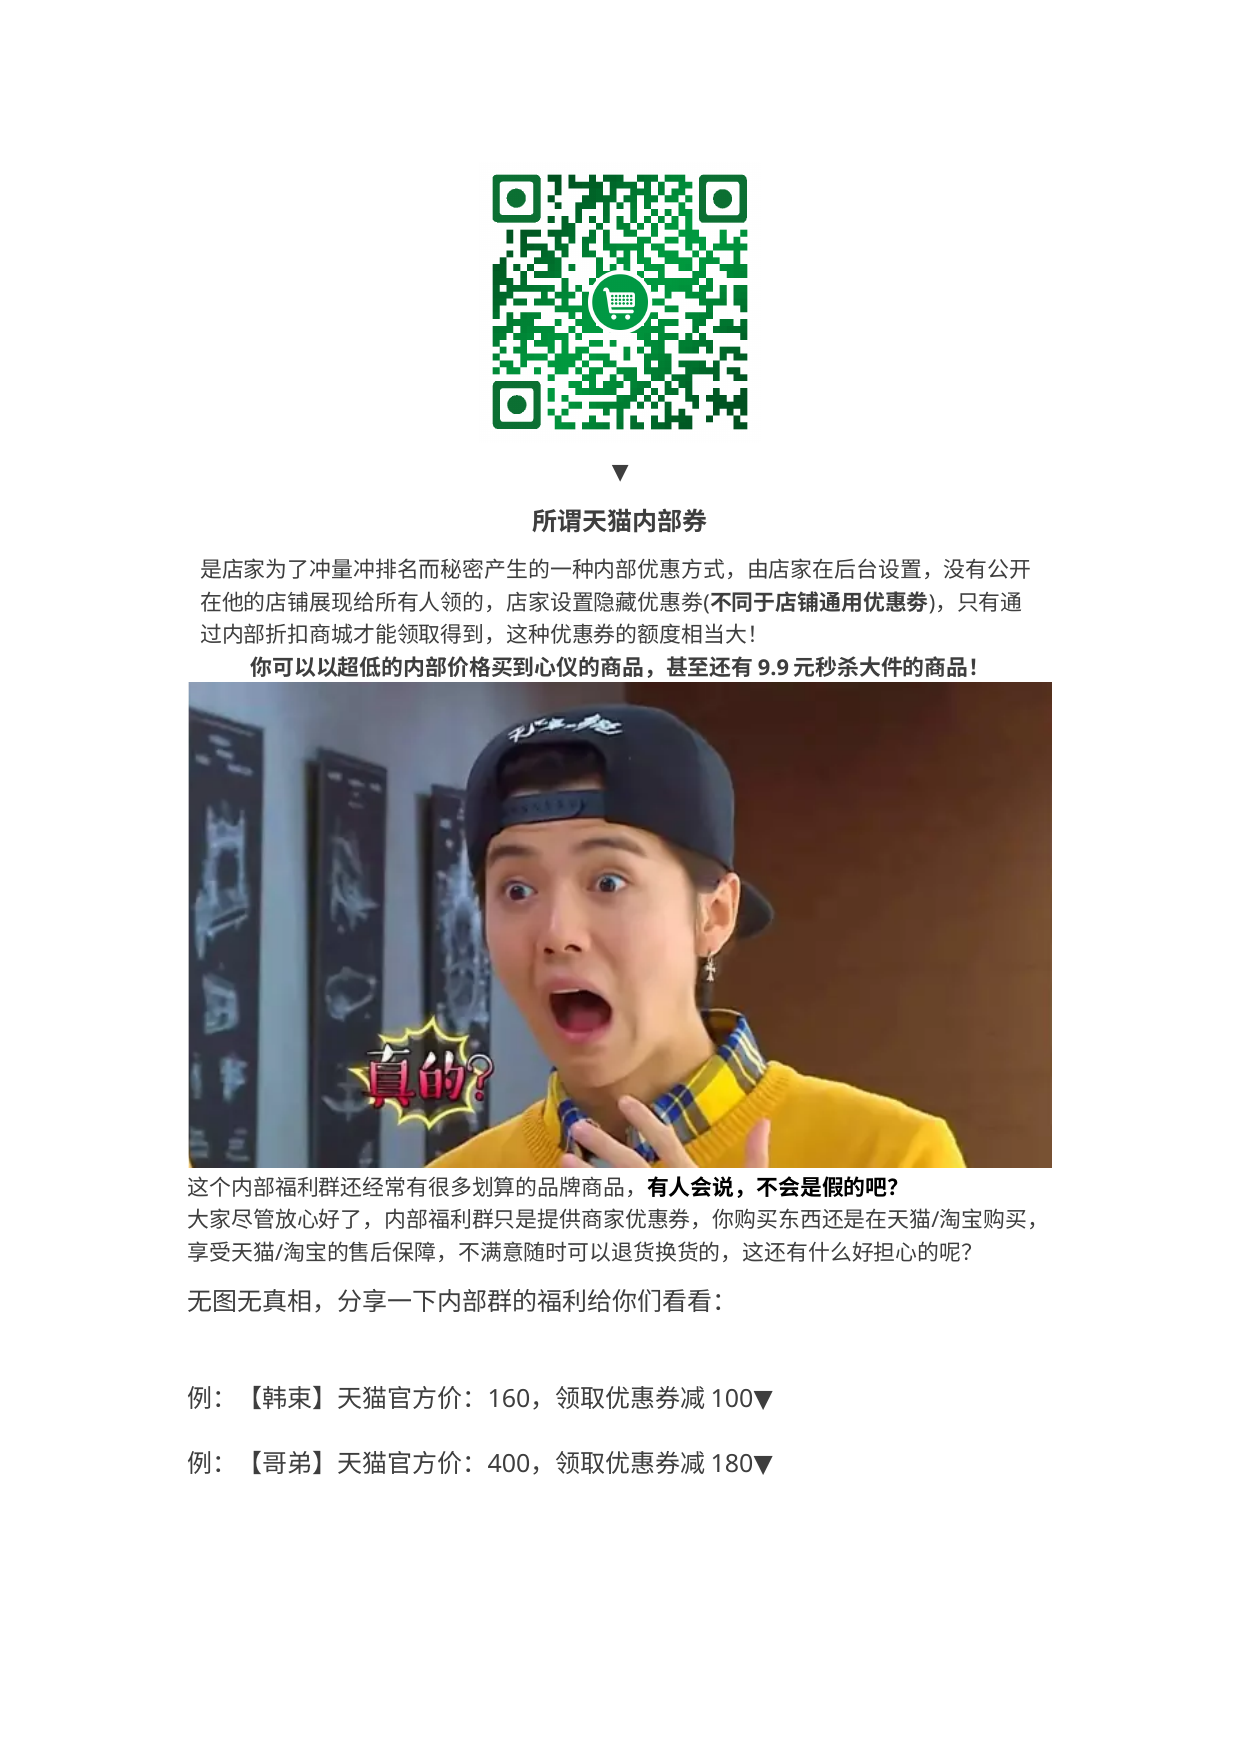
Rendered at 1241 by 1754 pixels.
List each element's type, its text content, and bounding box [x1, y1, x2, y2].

text 例：【韩束】天猫官方价：160，领取优惠券减100▼ [187, 1364, 1053, 1429]
text 这个内部福利群还经常有很多划算的品牌商品，有人会说，不会是假的吧？ [187, 1169, 1053, 1202]
text 你可以以超低的内部价格买到心仪的商品，甚至还有9.9元秒杀大件的商品！ [200, 649, 1040, 682]
text 所谓天猫内部券 [187, 487, 1053, 552]
text 无图无真相，分享一下内部群的福利给你们看看： [187, 1267, 1053, 1332]
picture [479, 162, 761, 443]
text 大家尽管放心好了，内部福利群只是提供商家优惠券，你购买东西还是在天猫/淘宝购买，享受天猫/淘宝的售后保障，不满意随时可以退货换货的，这还有什么好担心的呢？ [187, 1202, 1053, 1267]
picture [188, 682, 1052, 1168]
text 例：【哥弟】天猫官方价：400，领取优惠券减180▼ [187, 1429, 1053, 1494]
text 是店家为了冲量冲排名而秘密产生的一种内部优惠方式，由店家在后台设置，没有公开在他的店铺展现给所有人领的，店家设置隐藏优惠劵(不同于店铺通用优惠劵)，只有通过内部折扣商城才能领取得到，这种优惠券的额度相当大！ [200, 552, 1040, 649]
text ▼ [200, 454, 1040, 487]
